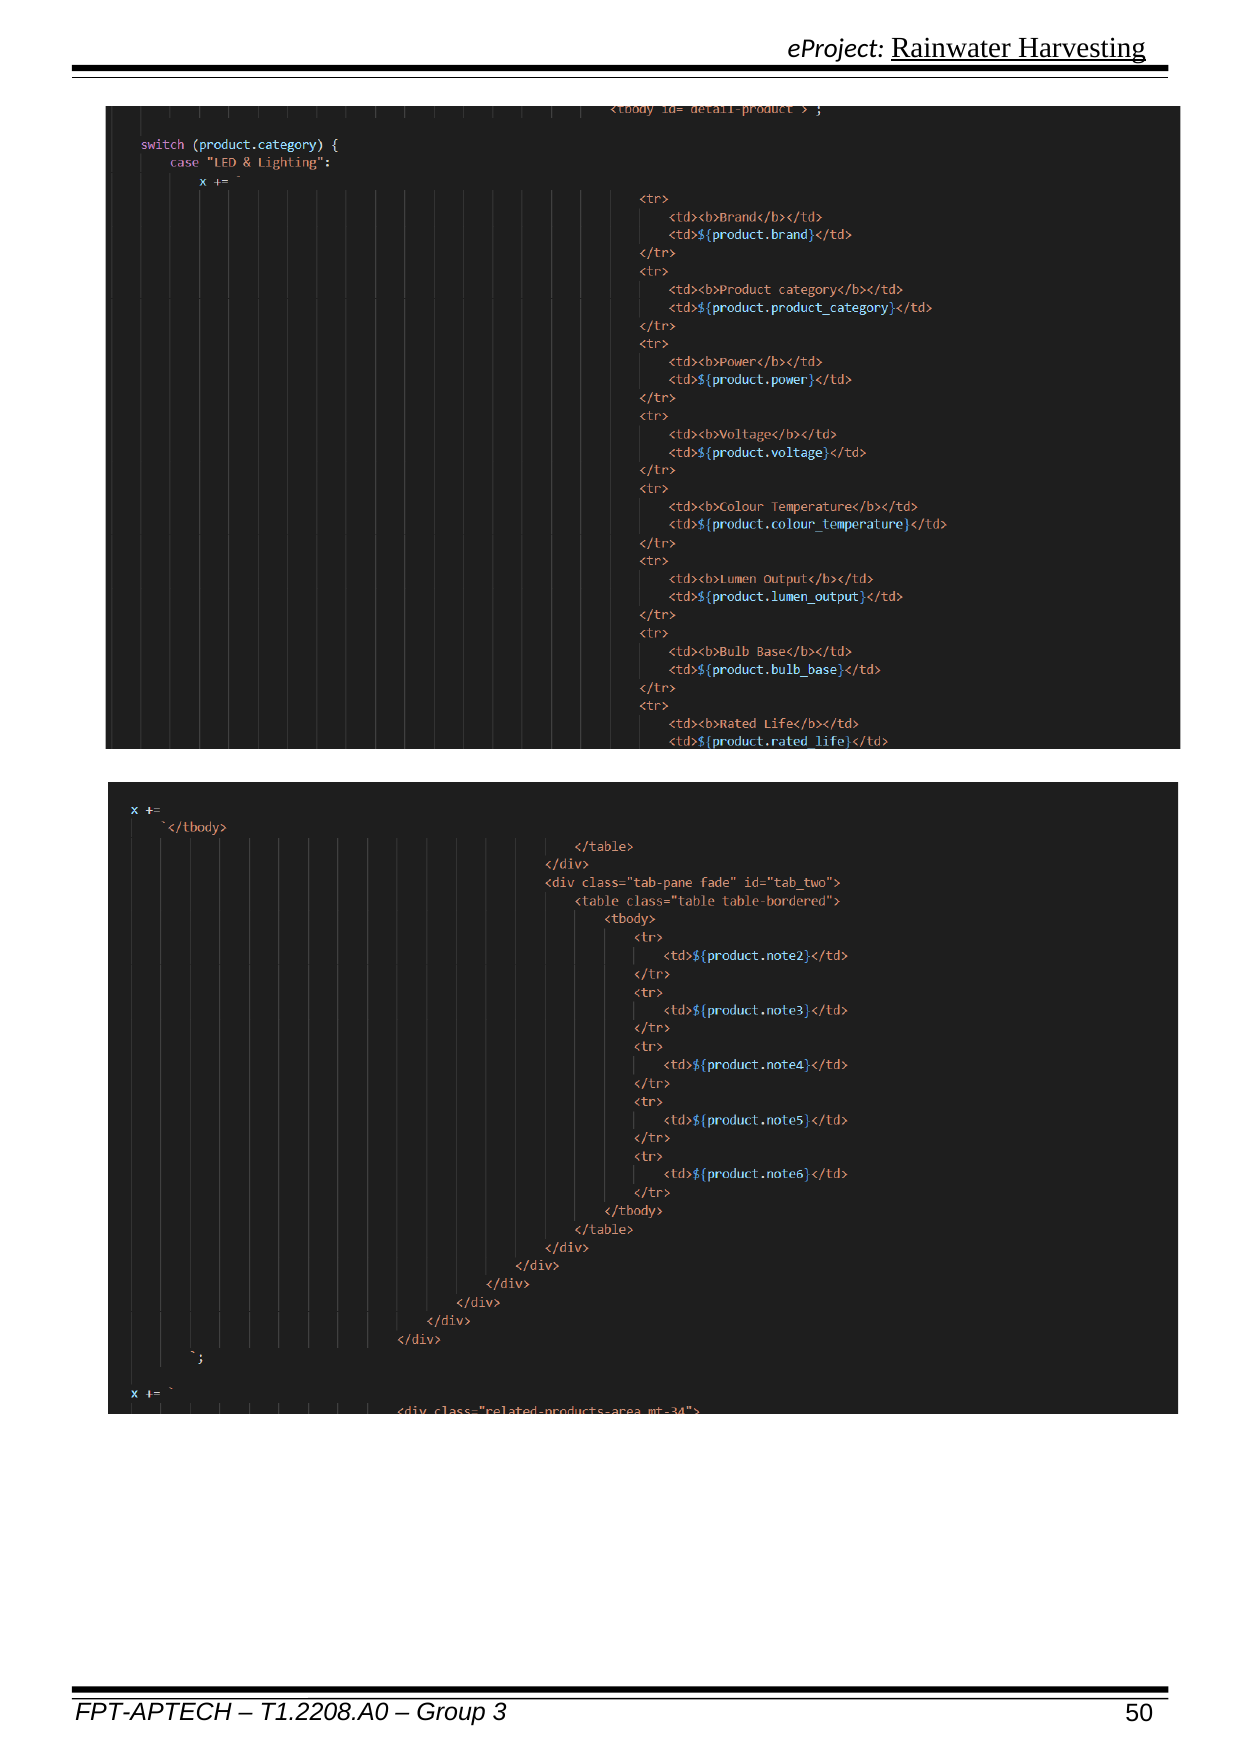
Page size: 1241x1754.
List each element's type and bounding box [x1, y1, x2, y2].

picture [105, 106, 1181, 749]
picture [108, 782, 1179, 1414]
